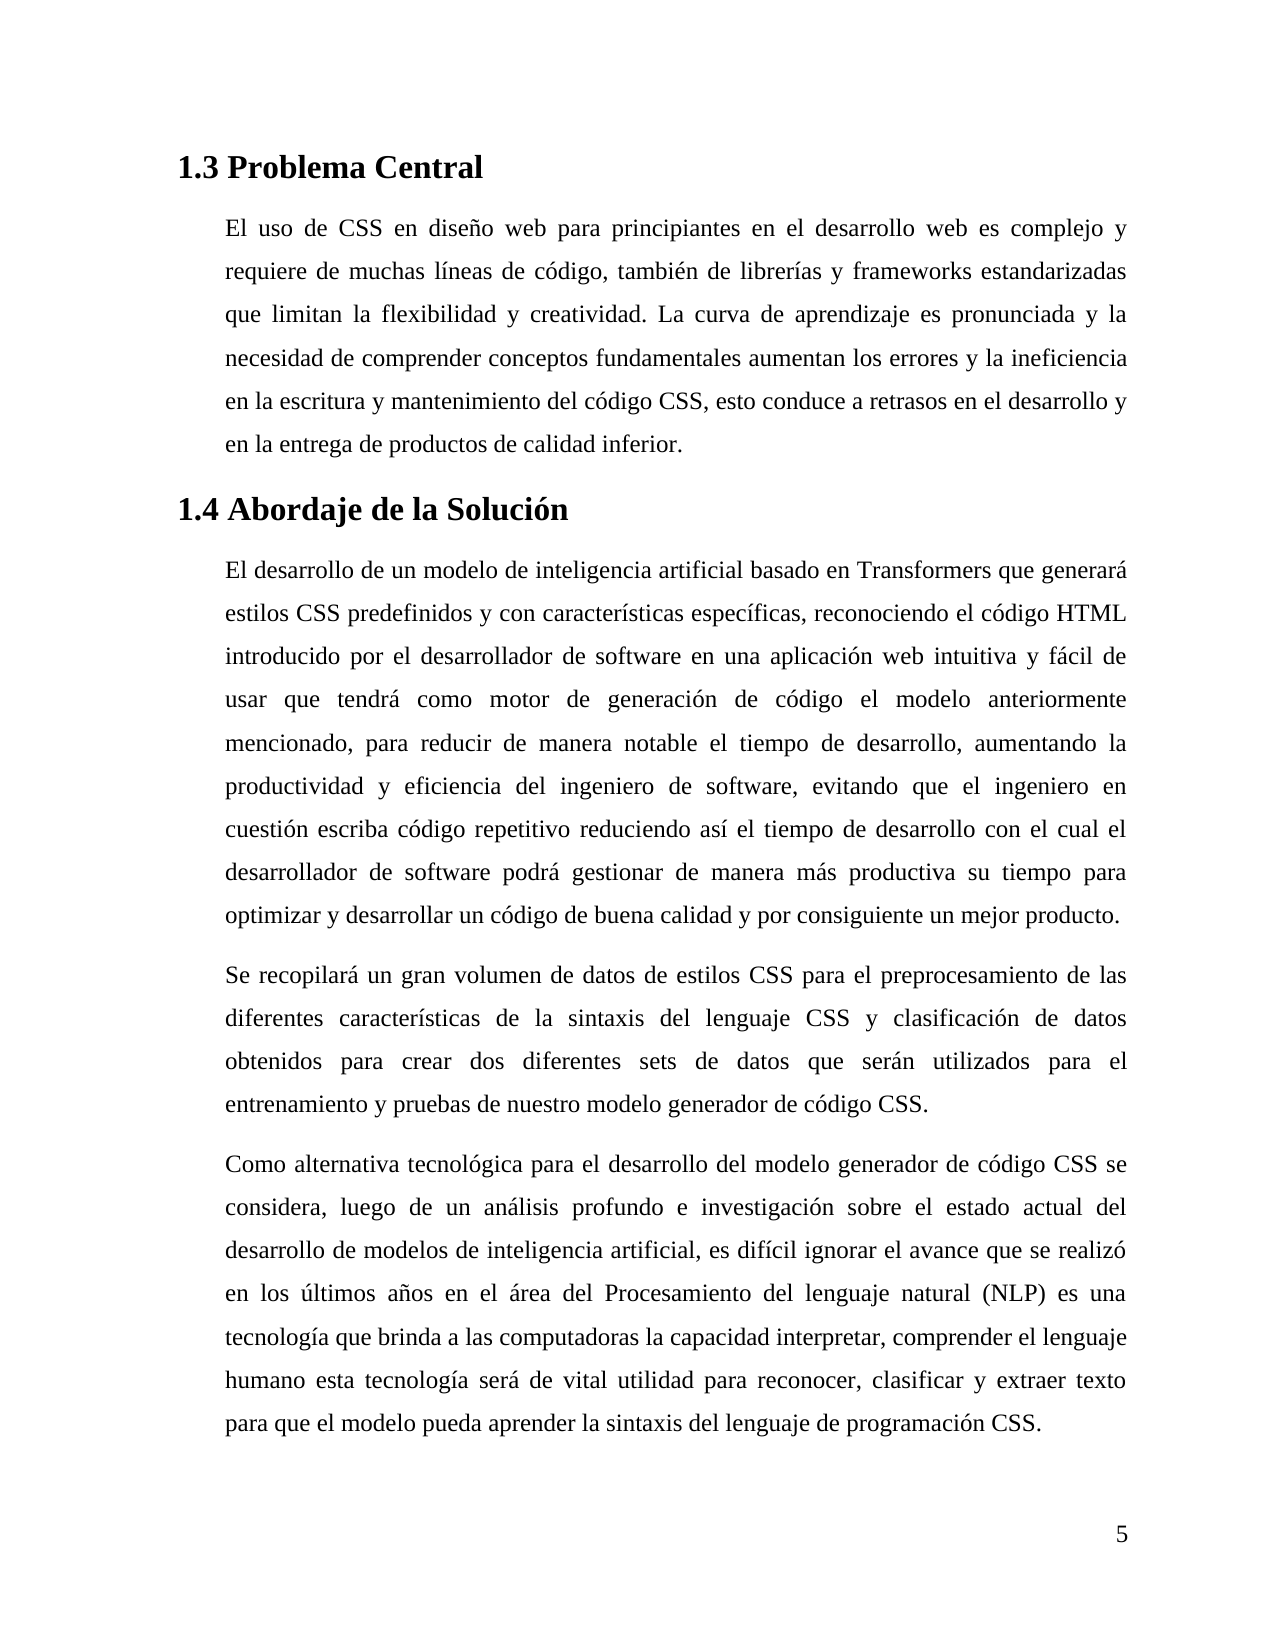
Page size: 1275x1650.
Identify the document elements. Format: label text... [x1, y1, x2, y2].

text Como alternativa tecnológica para el desarrollo del modelo generador de código CSS se considera, luego de un análisis profundo e investigación sobre el estado actual del desarrollo de modelos de inteligencia artificial, es difícil ignorar el avance que se realizó en los últimos años en el área del Procesamiento del lenguaje natural (NLP) es una tecnología que brinda a las computadoras la capacidad interpretar, comprender el lenguaje humano esta tecnología será de vital utilidad para reconocer, clasificar y extraer texto para que el modelo pueda aprender la sintaxis del lenguaje de programación CSS. [225, 1149, 1128, 1437]
text Se recopilará un gran volumen de datos de estilos CSS para el preprocesamiento de las diferentes características de la sintaxis del lenguaje CSS y clasificación de datos obtenidos para crear dos diferentes sets de datos que serán utilizados para el entrenamiento y pruebas de nuestro modelo generador de código CSS. [225, 960, 1128, 1118]
text El desarrollo de un modelo de inteligencia artificial basado en Transformers que generará estilos CSS predefinidos y con características específicas, reconociendo el código HTML introducido por el desarrollador de software en una aplicación web intuitiva y fácil de usar que tendrá como motor de generación de código el modelo anteriormente mencionado, para reducir de manera notable el tiempo de desarrollo, aumentando la productividad y eficiencia del ingeniero de software, evitando que el ingeniero en cuestión escriba código repetitivo reduciendo así el tiempo de desarrollo con el cual el desarrollador de software podrá gestionar de manera más productiva su tiempo para optimizar y desarrollar un código de buena calidad y por consiguiente un mejor producto. [225, 555, 1128, 929]
subtitle 1.3 Problema Central [177, 147, 1128, 185]
subtitle 1.4 Abordaje de la Solución [177, 489, 1128, 527]
text El uso de CSS en diseño web para principiantes en el desarrollo web es complejo y requiere de muchas líneas de código, también de librerías y frameworks estandarizadas que limitan la flexibilidad y creatividad. La curva de aprendizaje es pronunciada y la necesidad de comprender conceptos fundamentales aumentan los errores y la ineficiencia en la escritura y mantenimiento del código CSS, esto conduce a retrasos en el desarrollo y en la entrega de productos de calidad inferior. [225, 213, 1128, 458]
